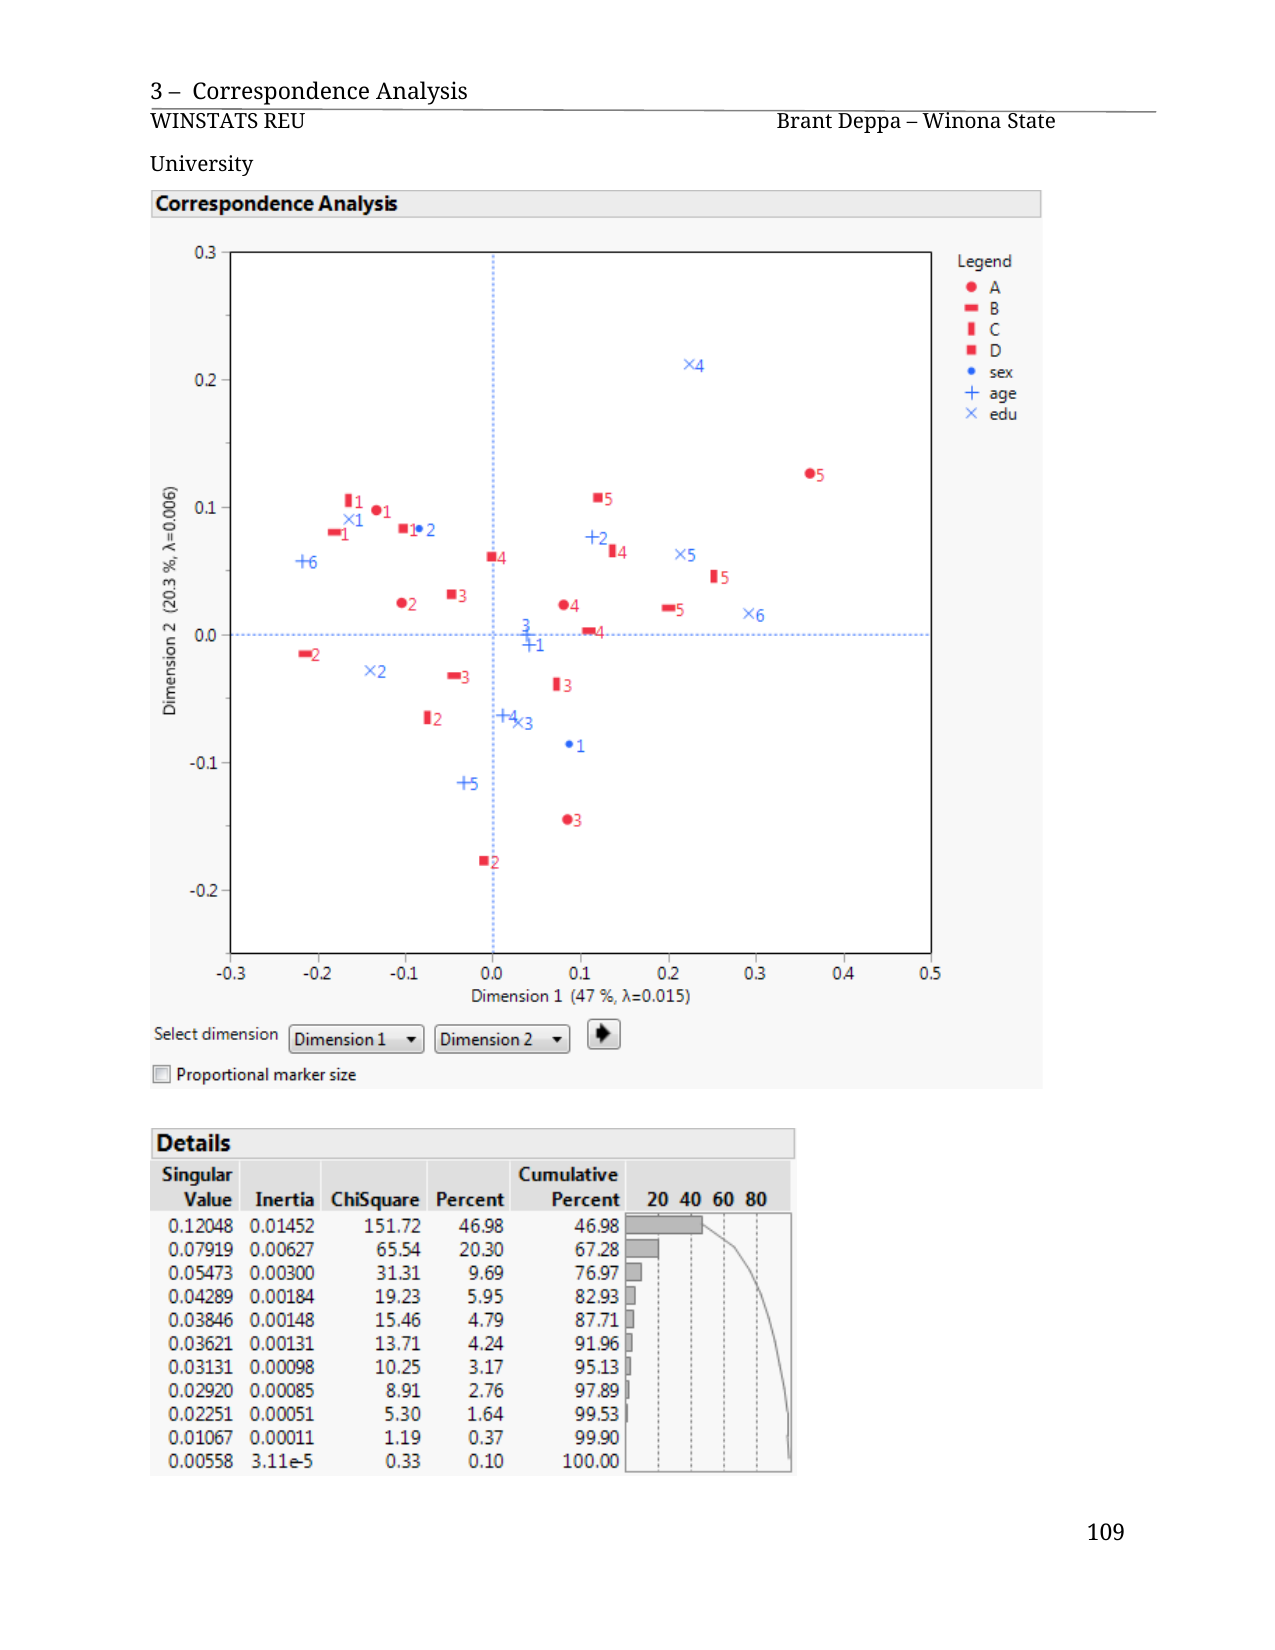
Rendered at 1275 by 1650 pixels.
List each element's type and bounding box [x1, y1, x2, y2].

picture [150, 190, 1043, 1089]
picture [150, 1128, 797, 1476]
